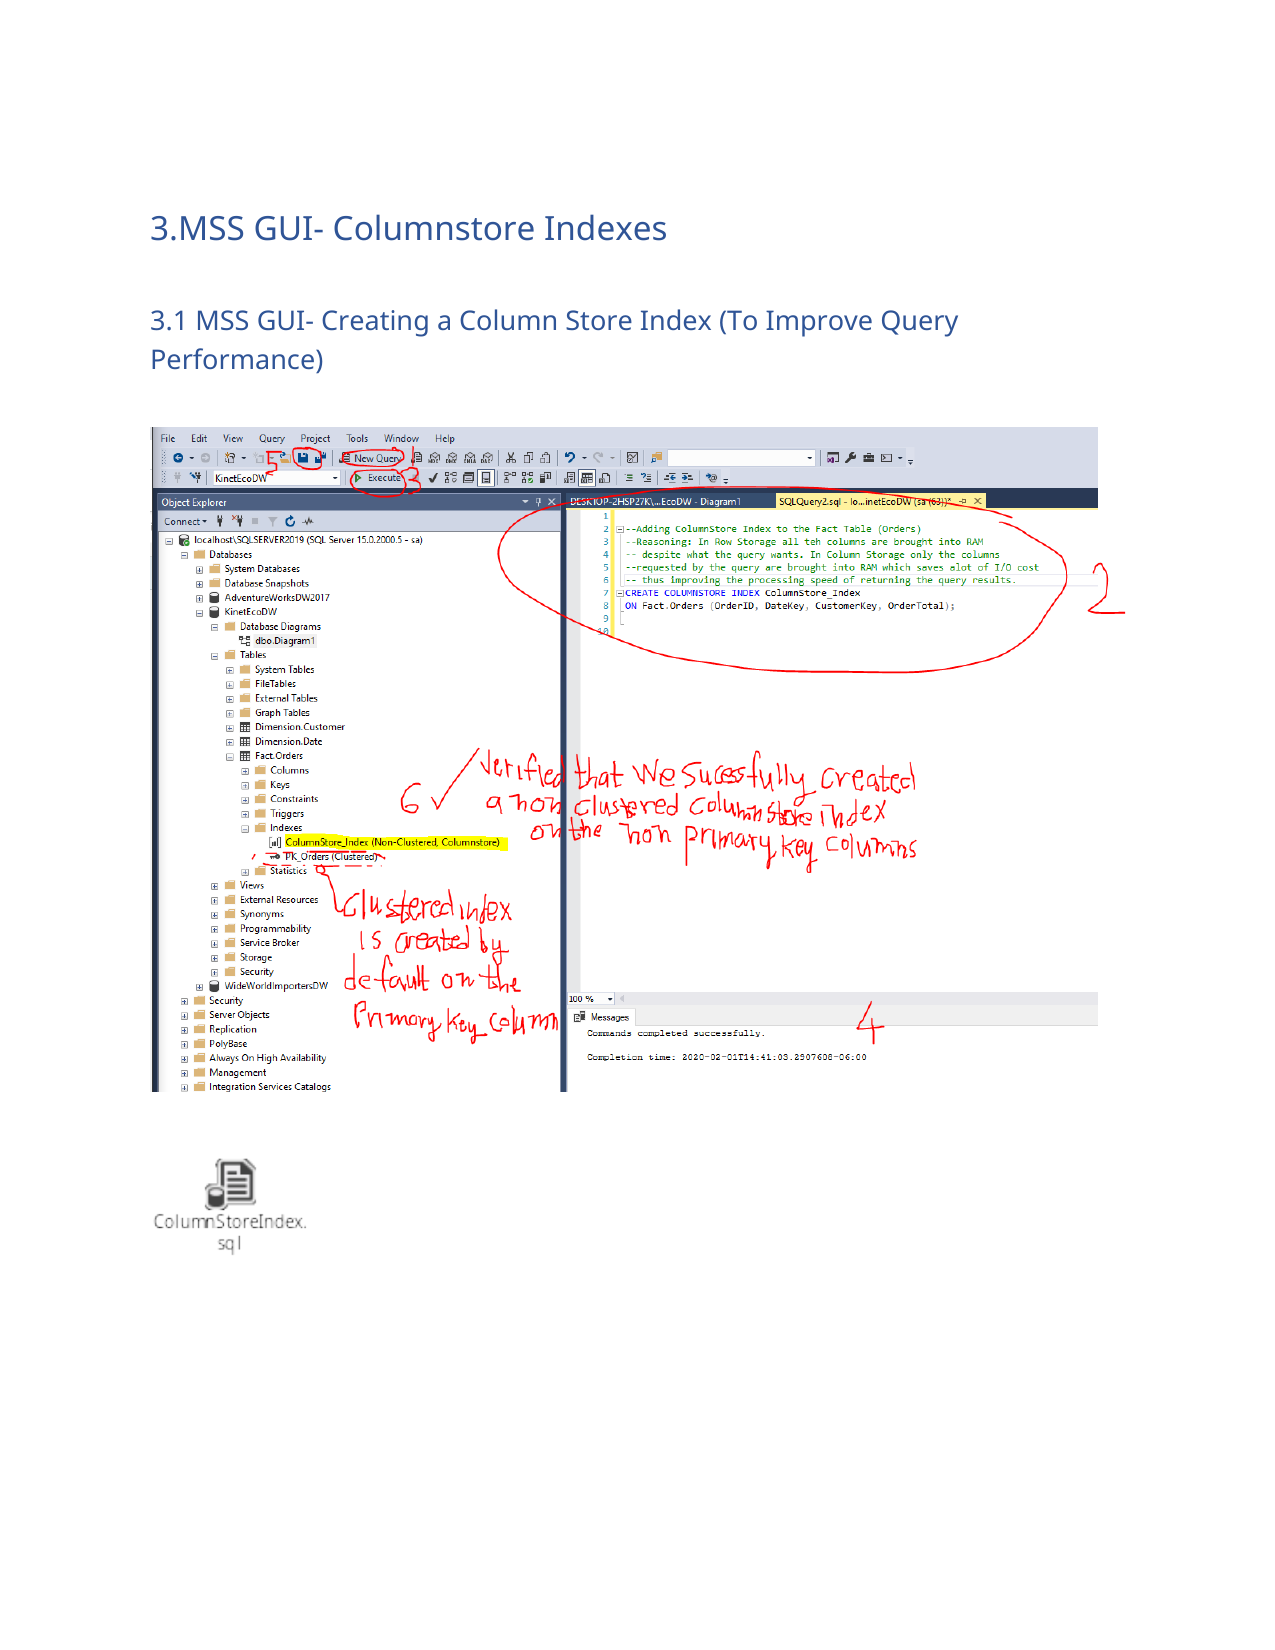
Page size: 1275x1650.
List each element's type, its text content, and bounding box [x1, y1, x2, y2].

picture [150, 427, 1125, 1092]
subtitle 3.MSS GUI- Columnstore Indexes [150, 205, 1125, 251]
subtitle 3.1 MSS GUI- Creating a Column Store Index (To Improve Query Performance) [150, 301, 1125, 378]
